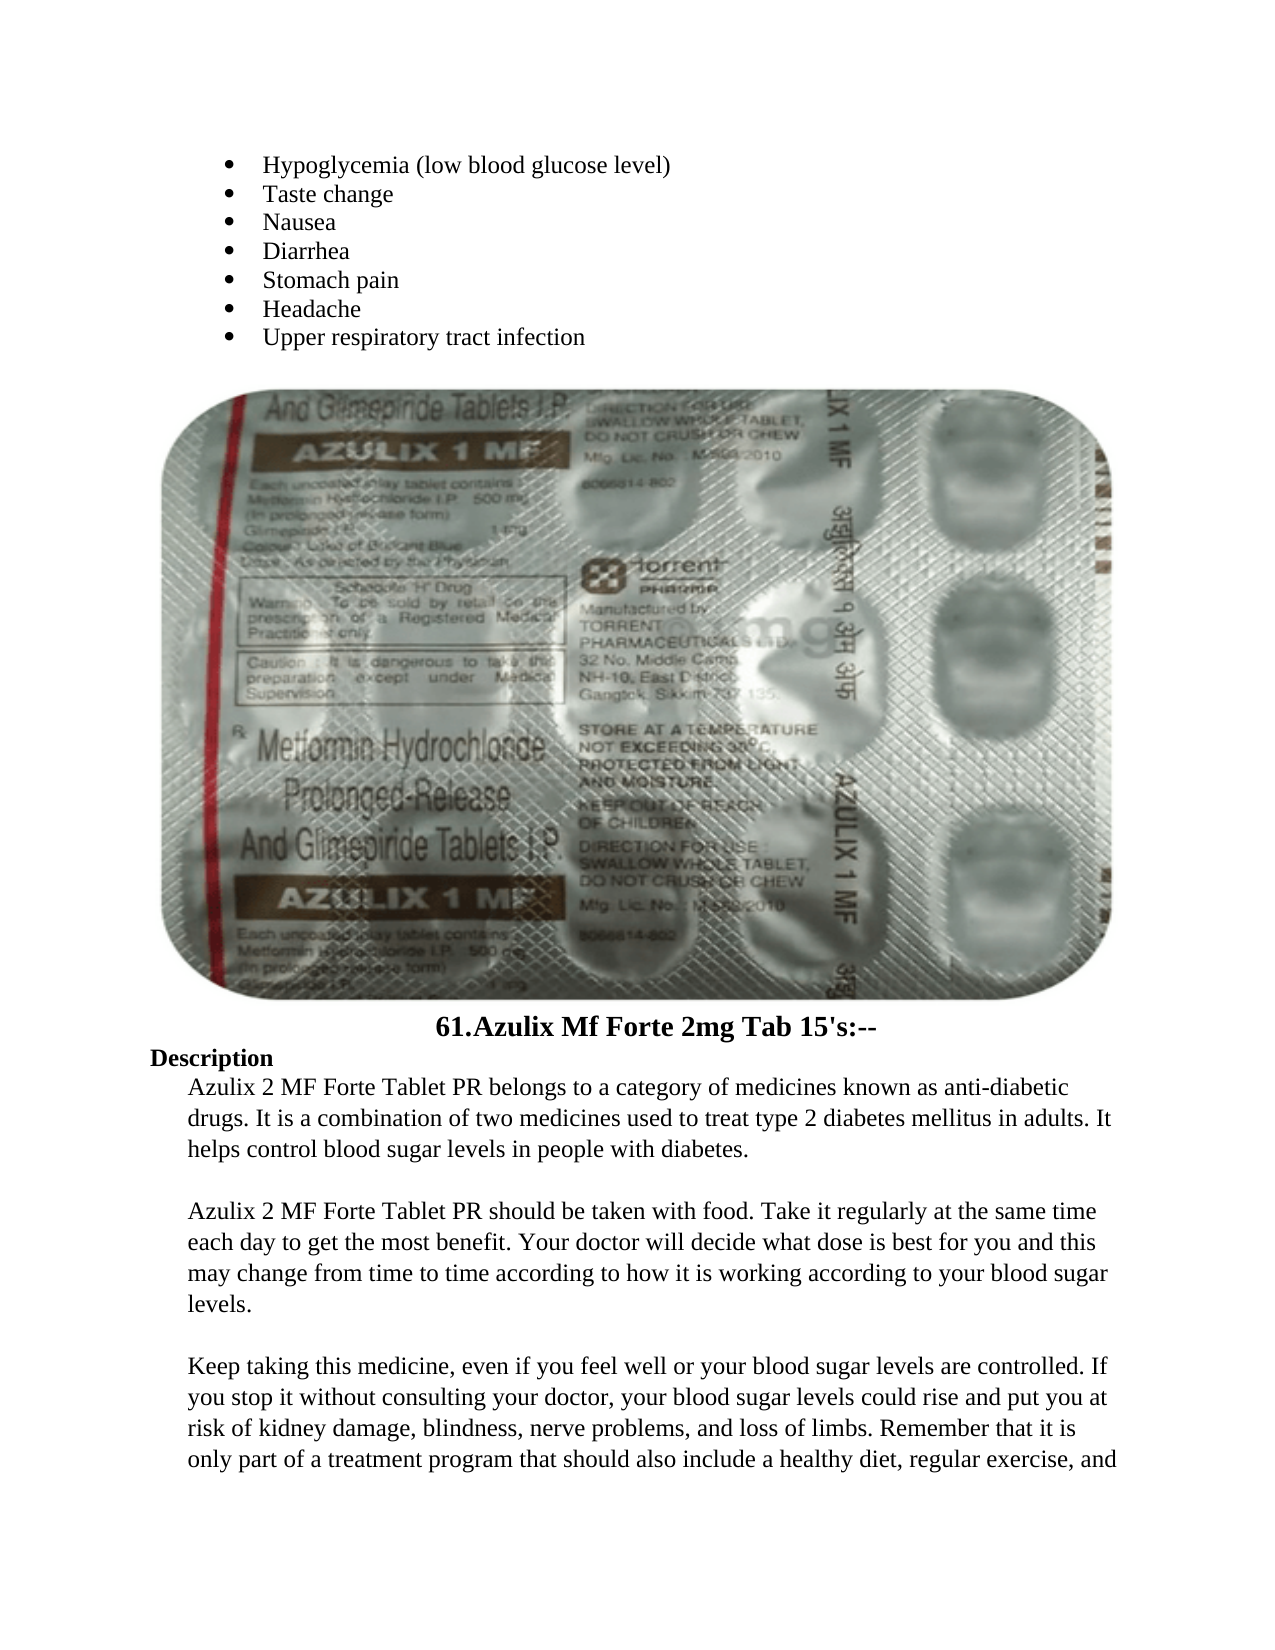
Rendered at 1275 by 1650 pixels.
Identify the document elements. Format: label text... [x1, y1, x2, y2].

picture [150, 380, 1124, 1010]
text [187, 1072, 1125, 1473]
list Taste change [225, 179, 1125, 207]
text Description [150, 1043, 1125, 1072]
list Nausea [225, 207, 1125, 236]
list Azulix Mf Forte 2mg Tab 15's:-- [187, 1009, 1125, 1043]
list Stomach pain [225, 265, 1125, 294]
list Hypoglycemia (low blood glucose level) [225, 150, 1125, 179]
list Headache [225, 294, 1125, 322]
list Diarrhea [225, 236, 1125, 265]
list Upper respiratory tract infection [225, 322, 1125, 351]
